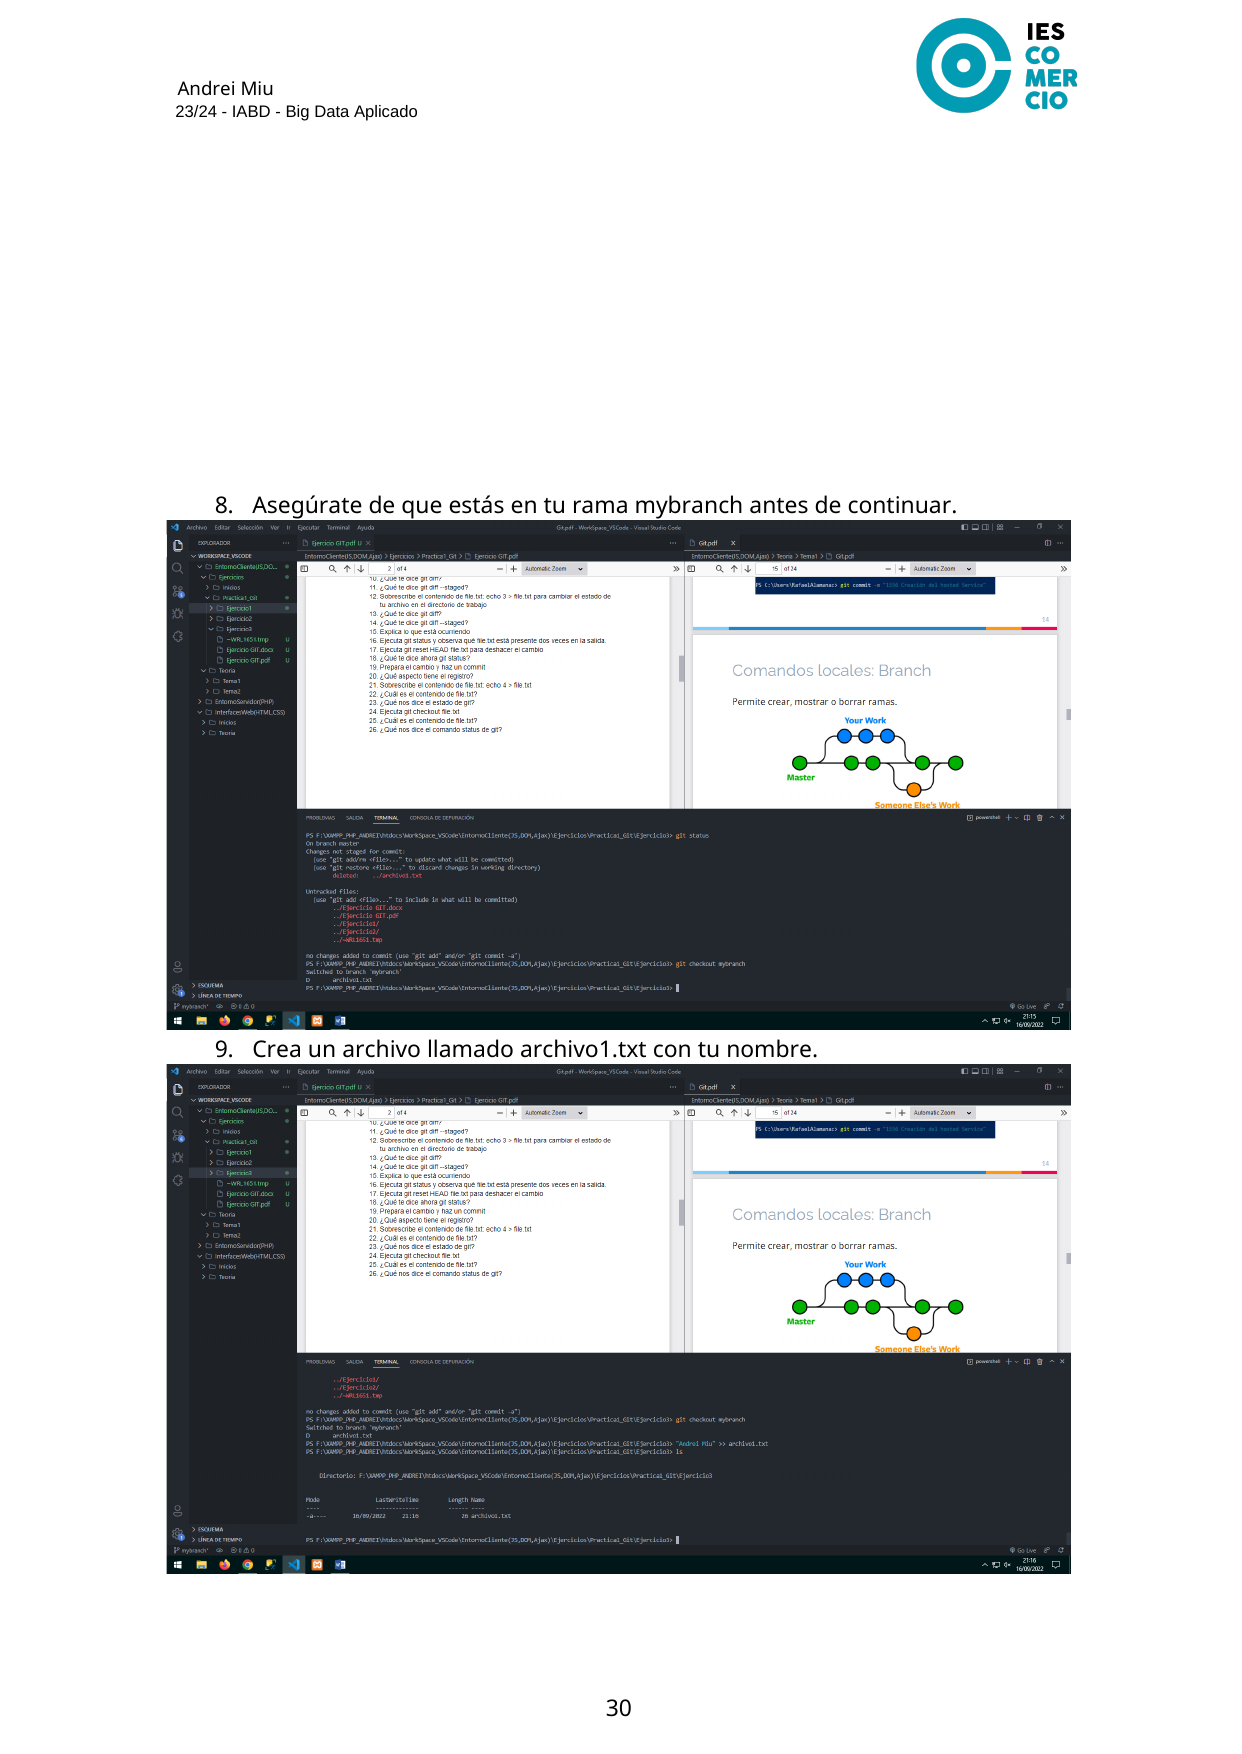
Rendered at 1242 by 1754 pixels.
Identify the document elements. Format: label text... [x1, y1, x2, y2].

picture [916, 18, 1078, 113]
picture [166, 520, 1071, 1030]
picture [166, 1064, 1071, 1574]
list Crea un archivo llamado archivo1.txt con tu nombre. [214, 1033, 1071, 1064]
list Asegúrate de que estás en tu rama mybranch antes de continuar. [214, 489, 1071, 520]
